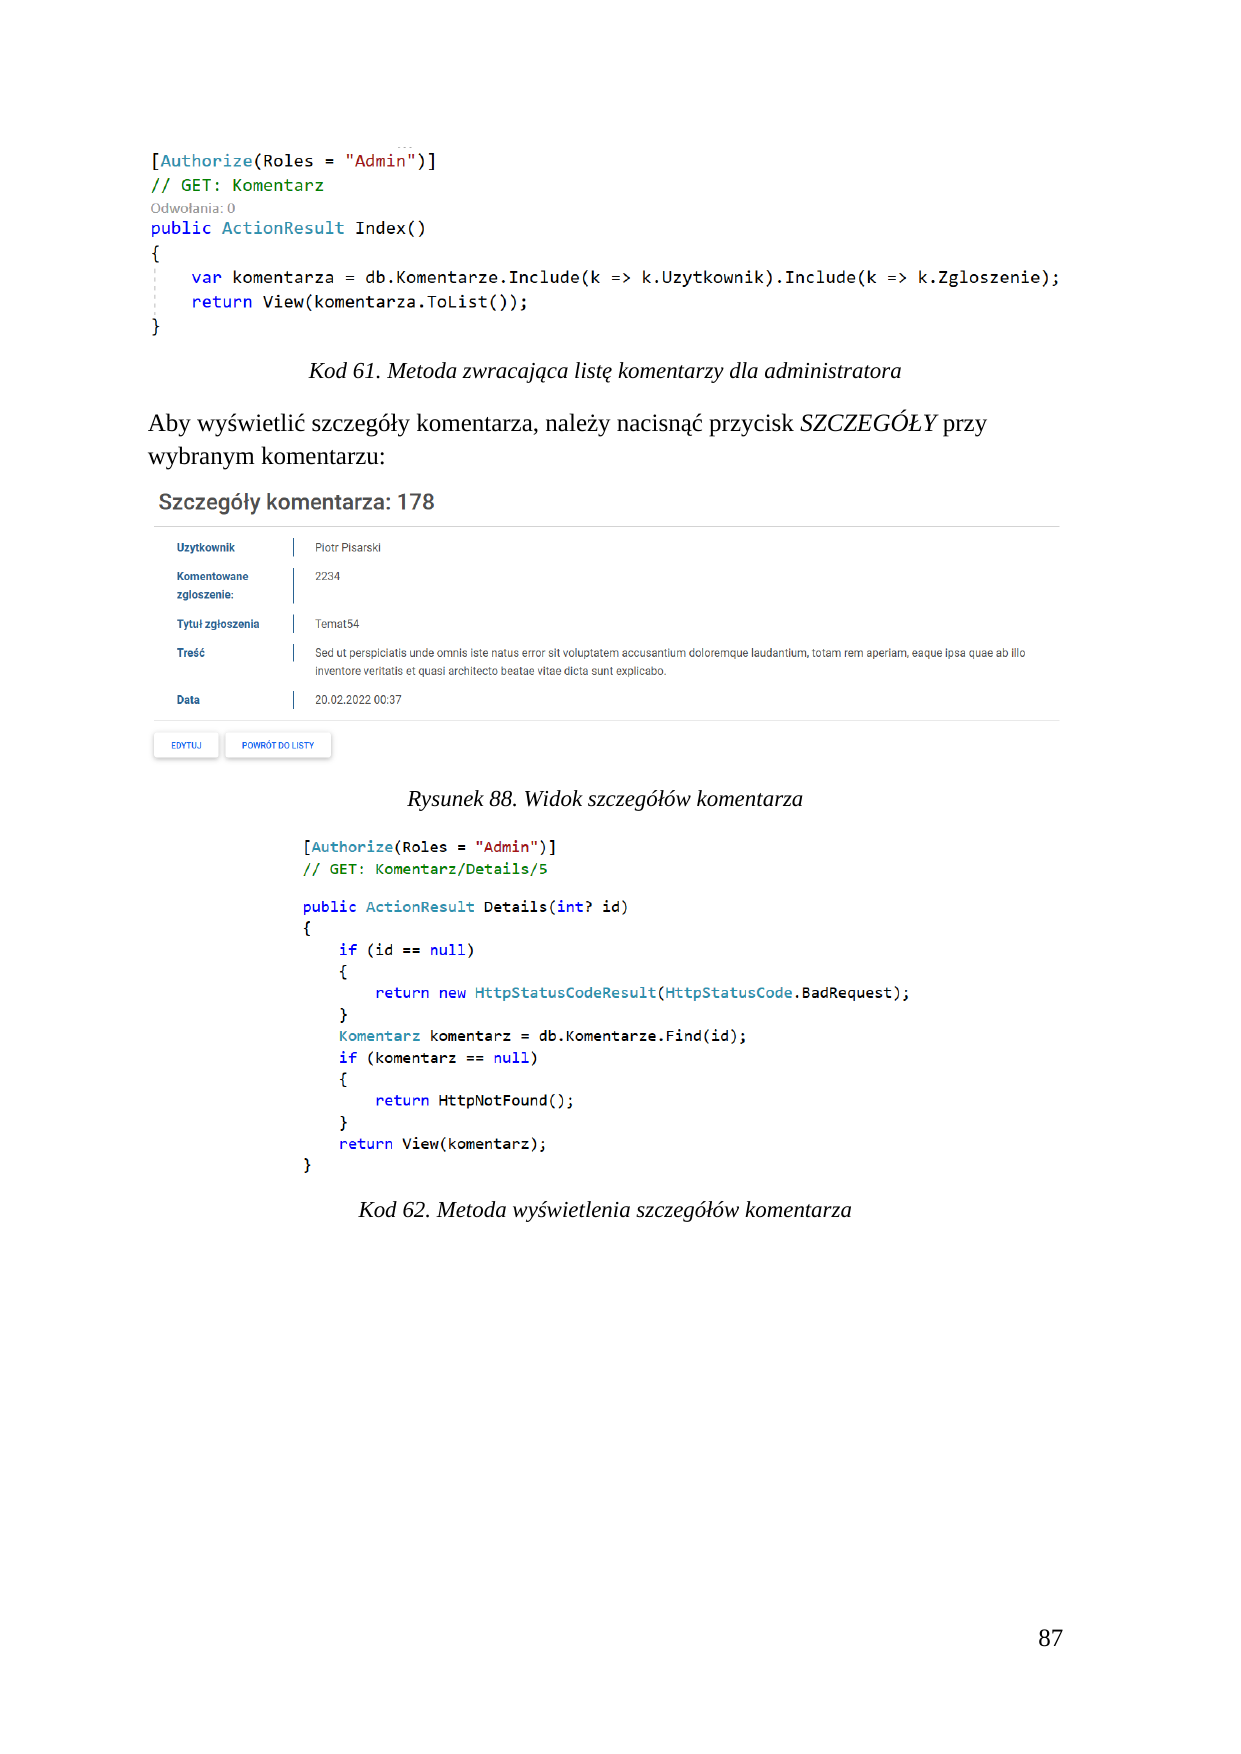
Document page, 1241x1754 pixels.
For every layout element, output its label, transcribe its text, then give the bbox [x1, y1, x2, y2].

picture [298, 836, 913, 1179]
text Aby wyświetlić szczegóły komentarza, należy nacisnąć przycisk SZCZEGÓŁY przy wybranym komentarzu: [148, 408, 1063, 470]
text Kod 61. Metoda zwracająca listę komentarzy dla administratora [148, 357, 1063, 383]
picture [147, 147, 1063, 341]
text Rysunek 88. Widok szczegółów komentarza [148, 785, 1063, 811]
picture [147, 486, 1063, 765]
text Kod 62. Metoda wyświetlenia szczegółów komentarza [148, 1196, 1063, 1222]
